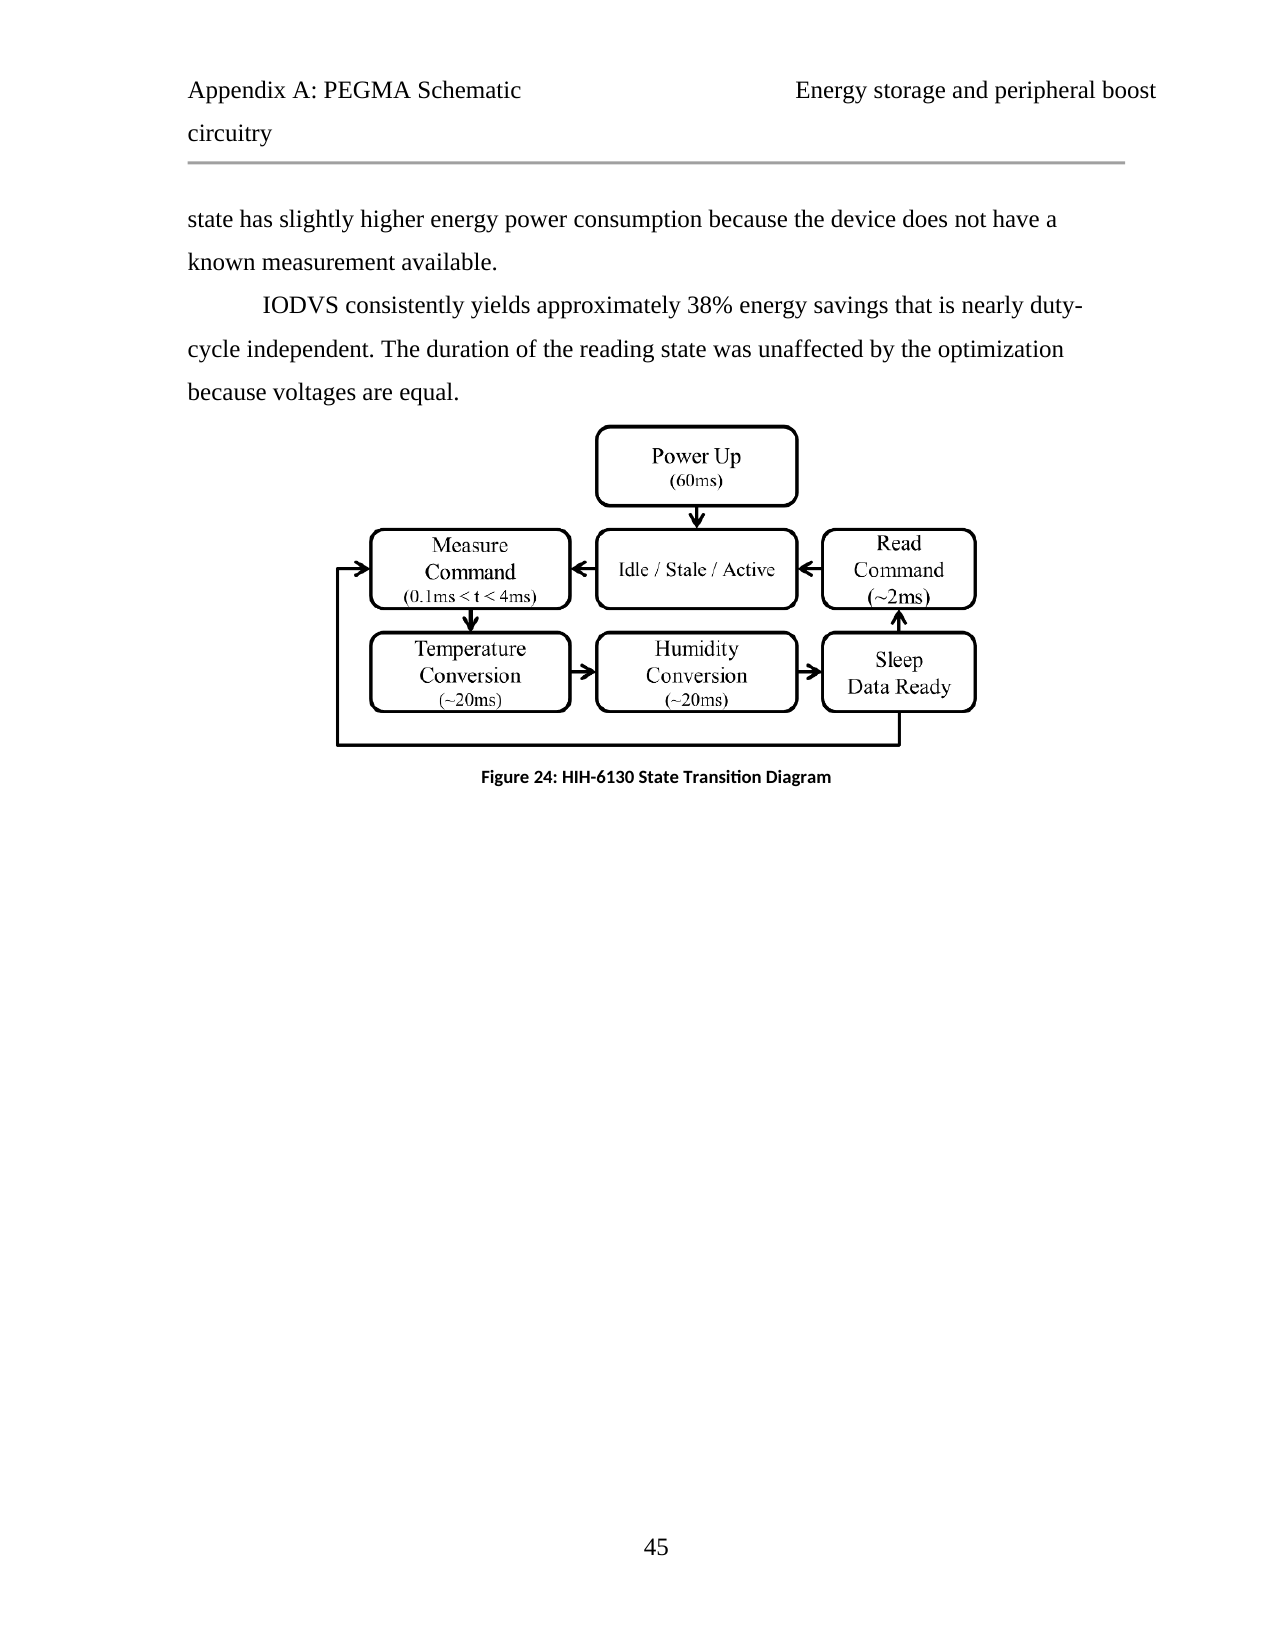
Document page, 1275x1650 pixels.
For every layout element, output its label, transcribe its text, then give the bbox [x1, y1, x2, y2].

picture [331, 420, 981, 751]
text IODVS consistently yields approximately 38% energy savings that is nearly duty-cycle independent. The duration of the reading state was unaffected by the optimization because voltages are equal. [187, 291, 1125, 406]
text Figure 24: HIH-6130 State Transition Diagram [187, 765, 1125, 788]
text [187, 204, 1125, 276]
